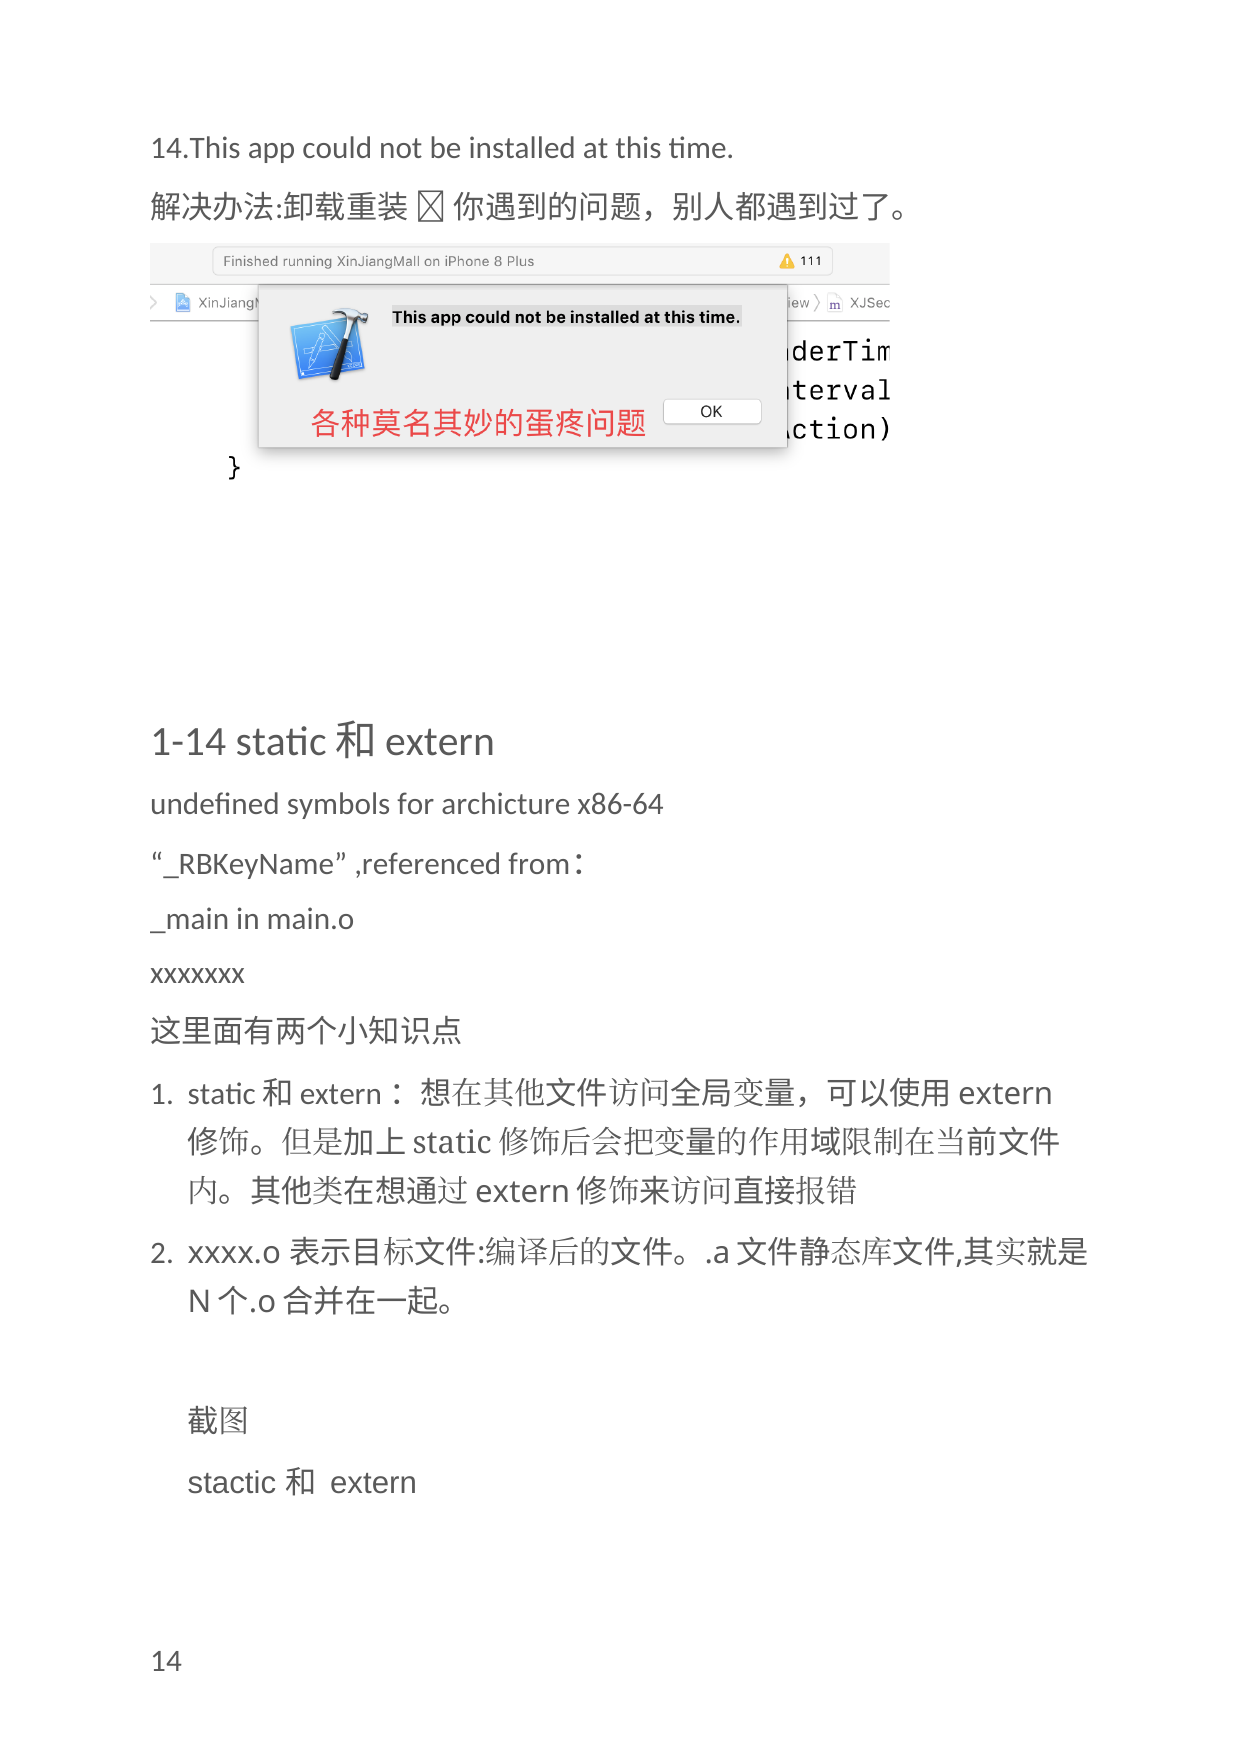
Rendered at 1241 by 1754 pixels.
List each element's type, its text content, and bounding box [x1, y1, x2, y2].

text 14.This app could not be installed at this time. [150, 129, 1090, 167]
text “_RBKeyName” ,referenced from： [150, 838, 1090, 883]
list static和extern ：想在其他文件访问全局变量，可以使用extern 修饰。但是加上static修饰后会把变量的作用域限制在当前文件内。其他类在想通过extern修饰来访问直接报错 [150, 1068, 1090, 1211]
list 截图 [187, 1396, 1090, 1441]
picture [150, 243, 890, 495]
subtitle 1-14 static和extern [150, 707, 1090, 767]
list stactic 和 extern [187, 1457, 1090, 1503]
list xxxx.o 表示目标文件:编译后的文件。.a文件静态库文件,其实就是N个.o合并在一起。 [150, 1227, 1090, 1322]
text 这里面有两个小知识点 [150, 1007, 1090, 1052]
text undefined symbols for archicture x86-64 [150, 784, 1090, 823]
text 解决办法:卸载重装 ✅ 你遇到的问题，别人都遇到过了。 [150, 182, 1090, 227]
text _main in main.o [150, 899, 1090, 937]
text xxxxxxx [150, 953, 1090, 991]
